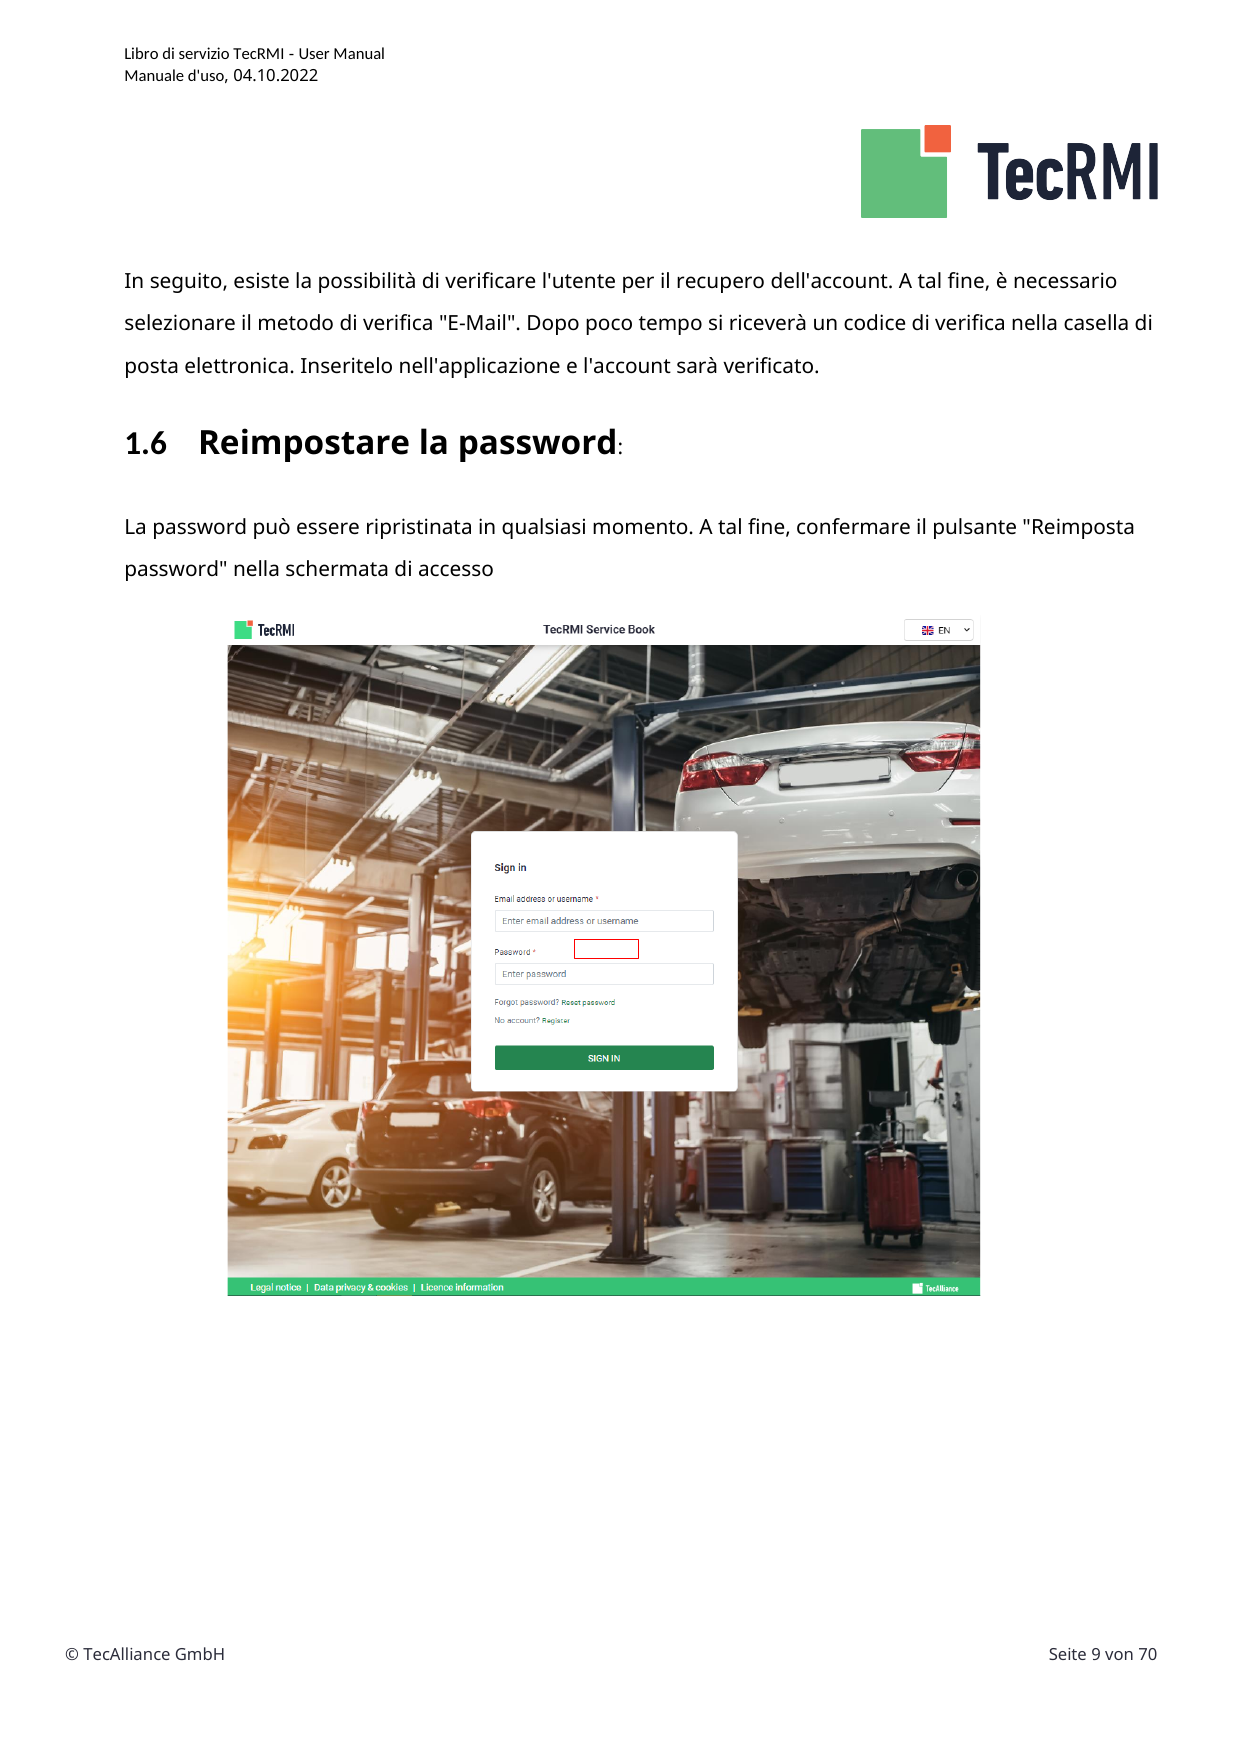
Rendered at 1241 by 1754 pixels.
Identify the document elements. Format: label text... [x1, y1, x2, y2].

picture [861, 125, 1158, 218]
text La password può essere ripristinata in qualsiasi momento. A tal fine, confermare il pulsante "Reimposta password" nella schermata di accesso [124, 512, 1157, 583]
picture [227, 615, 981, 1296]
text In seguito, esiste la possibilità di verificare l'utente per il recupero dell'account. A tal fine, è necessario selezionare il metodo di verifica "E-Mail". Dopo poco tempo si riceverà un codice di verifica nella casella di posta elettronica. Inseritelo nell'applicazione e l'account sarà verificato. [124, 266, 1157, 379]
subtitle Reimpostare la password: [124, 419, 1157, 464]
